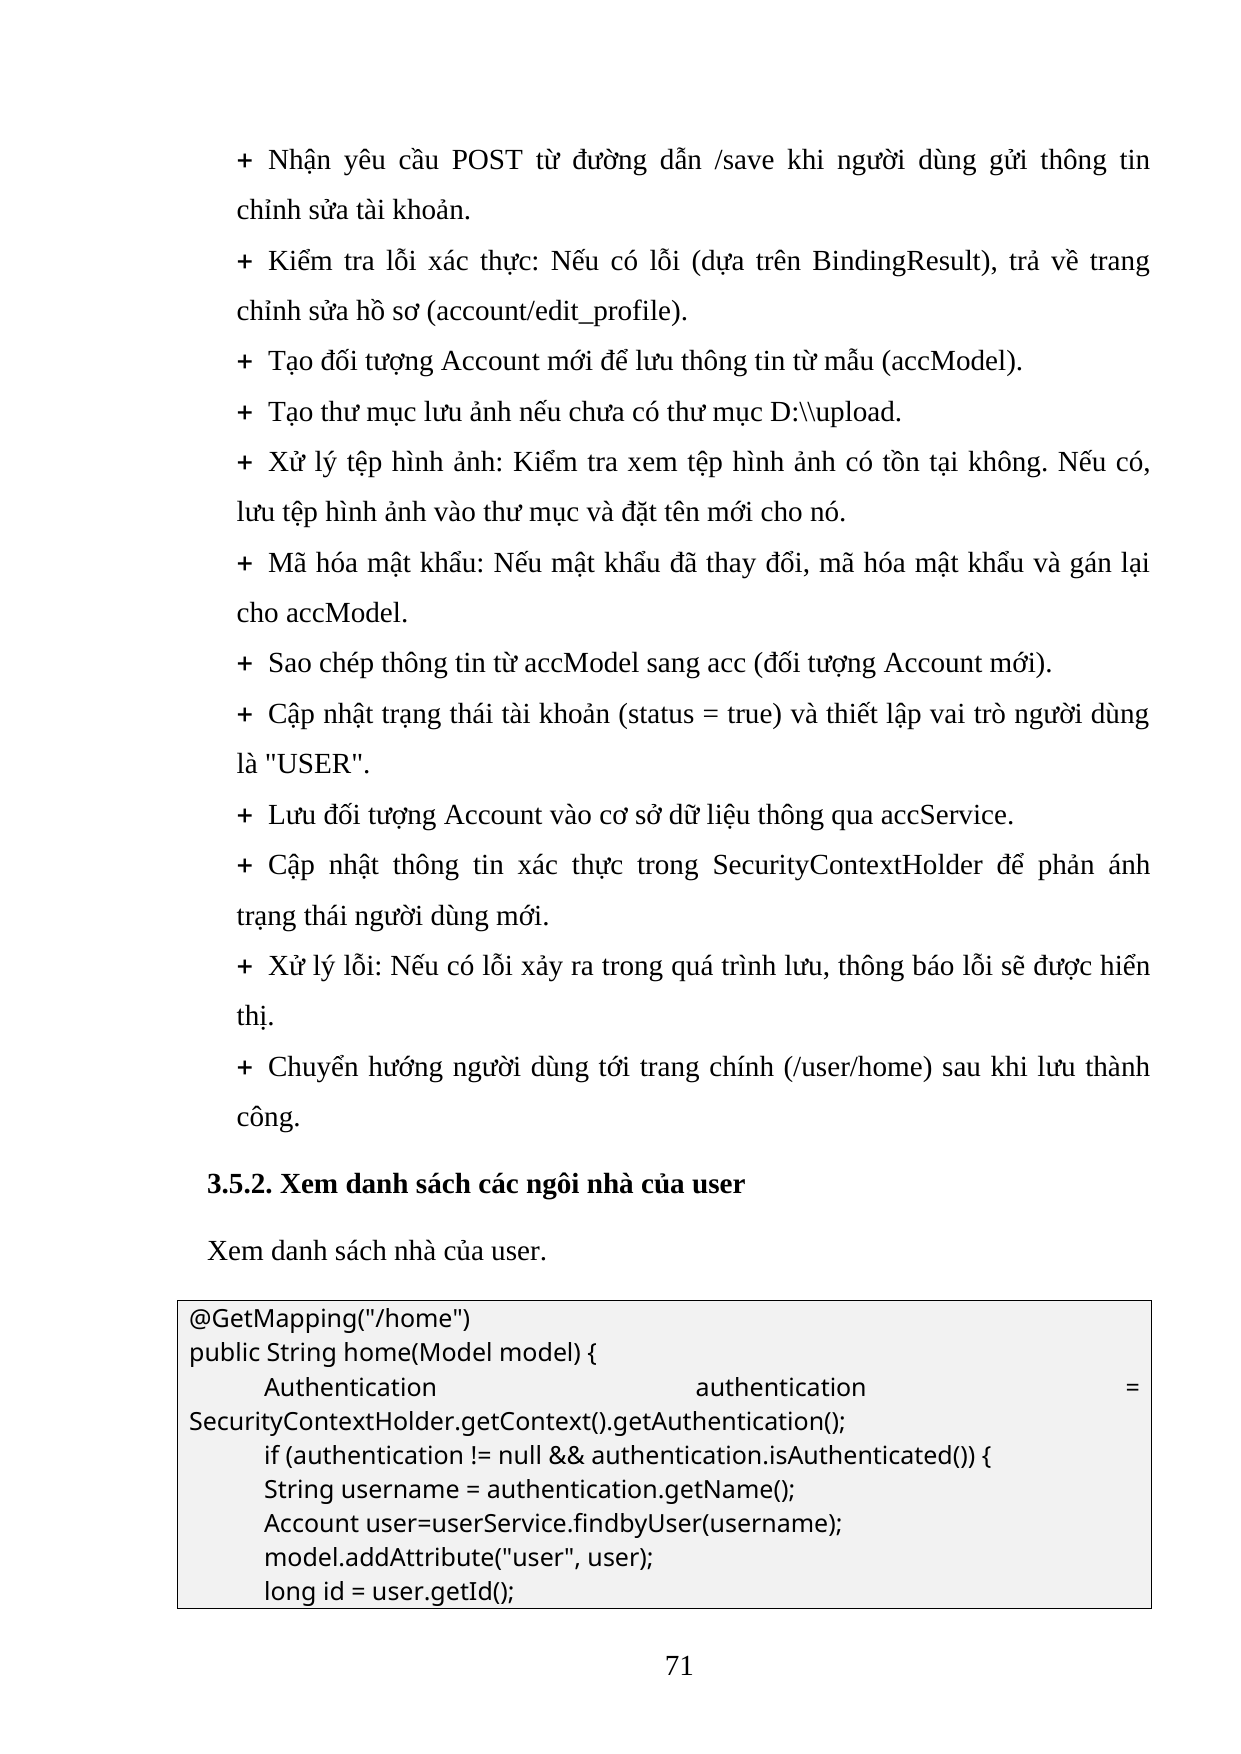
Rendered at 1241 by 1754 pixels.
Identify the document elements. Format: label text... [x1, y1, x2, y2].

text Nhận yêu cầu POST từ đường dẫn /save khi người dùng gửi thông tin chỉnh sửa tài khoản. [236, 142, 1152, 226]
text Xử lý tệp hình ảnh: Kiểm tra xem tệp hình ảnh có tồn tại không. Nếu có, lưu tệp hình ảnh vào thư mục và đặt tên mới cho nó. [236, 444, 1152, 528]
text Xử lý lỗi: Nếu có lỗi xảy ra trong quá trình lưu, thông báo lỗi sẽ được hiển thị. [236, 948, 1152, 1032]
text Kiểm tra lỗi xác thực: Nếu có lỗi (dựa trên BindingResult), trả về trang chỉnh sửa hồ sơ (account/edit_profile). [236, 243, 1152, 327]
text Xem danh sách các ngôi nhà của user [177, 1166, 1152, 1199]
text Tạo đối tượng Account mới để lưu thông tin từ mẫu (accModel). [236, 343, 1152, 377]
text Lưu đối tượng Account vào cơ sở dữ liệu thông qua accService. [236, 797, 1152, 830]
text Chuyển hướng người dùng tới trang chính (/user/home) sau khi lưu thành công. [236, 1049, 1152, 1133]
text Cập nhật thông tin xác thực trong SecurityContextHolder để phản ánh trạng thái người dùng mới. [236, 847, 1152, 931]
text Sao chép thông tin từ accModel sang acc (đối tượng Account mới). [236, 646, 1152, 679]
text Mã hóa mật khẩu: Nếu mật khẩu đã thay đổi, mã hóa mật khẩu và gán lại cho accModel. [236, 545, 1152, 629]
text Cập nhật trạng thái tài khoản (status = true) và thiết lập vai trò người dùng là "USER". [236, 696, 1152, 780]
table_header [178, 1301, 1151, 1608]
text Xem danh sách nhà của user. [177, 1233, 1152, 1267]
text Tạo thư mục lưu ảnh nếu chưa có thư mục D:\\upload. [236, 394, 1152, 427]
